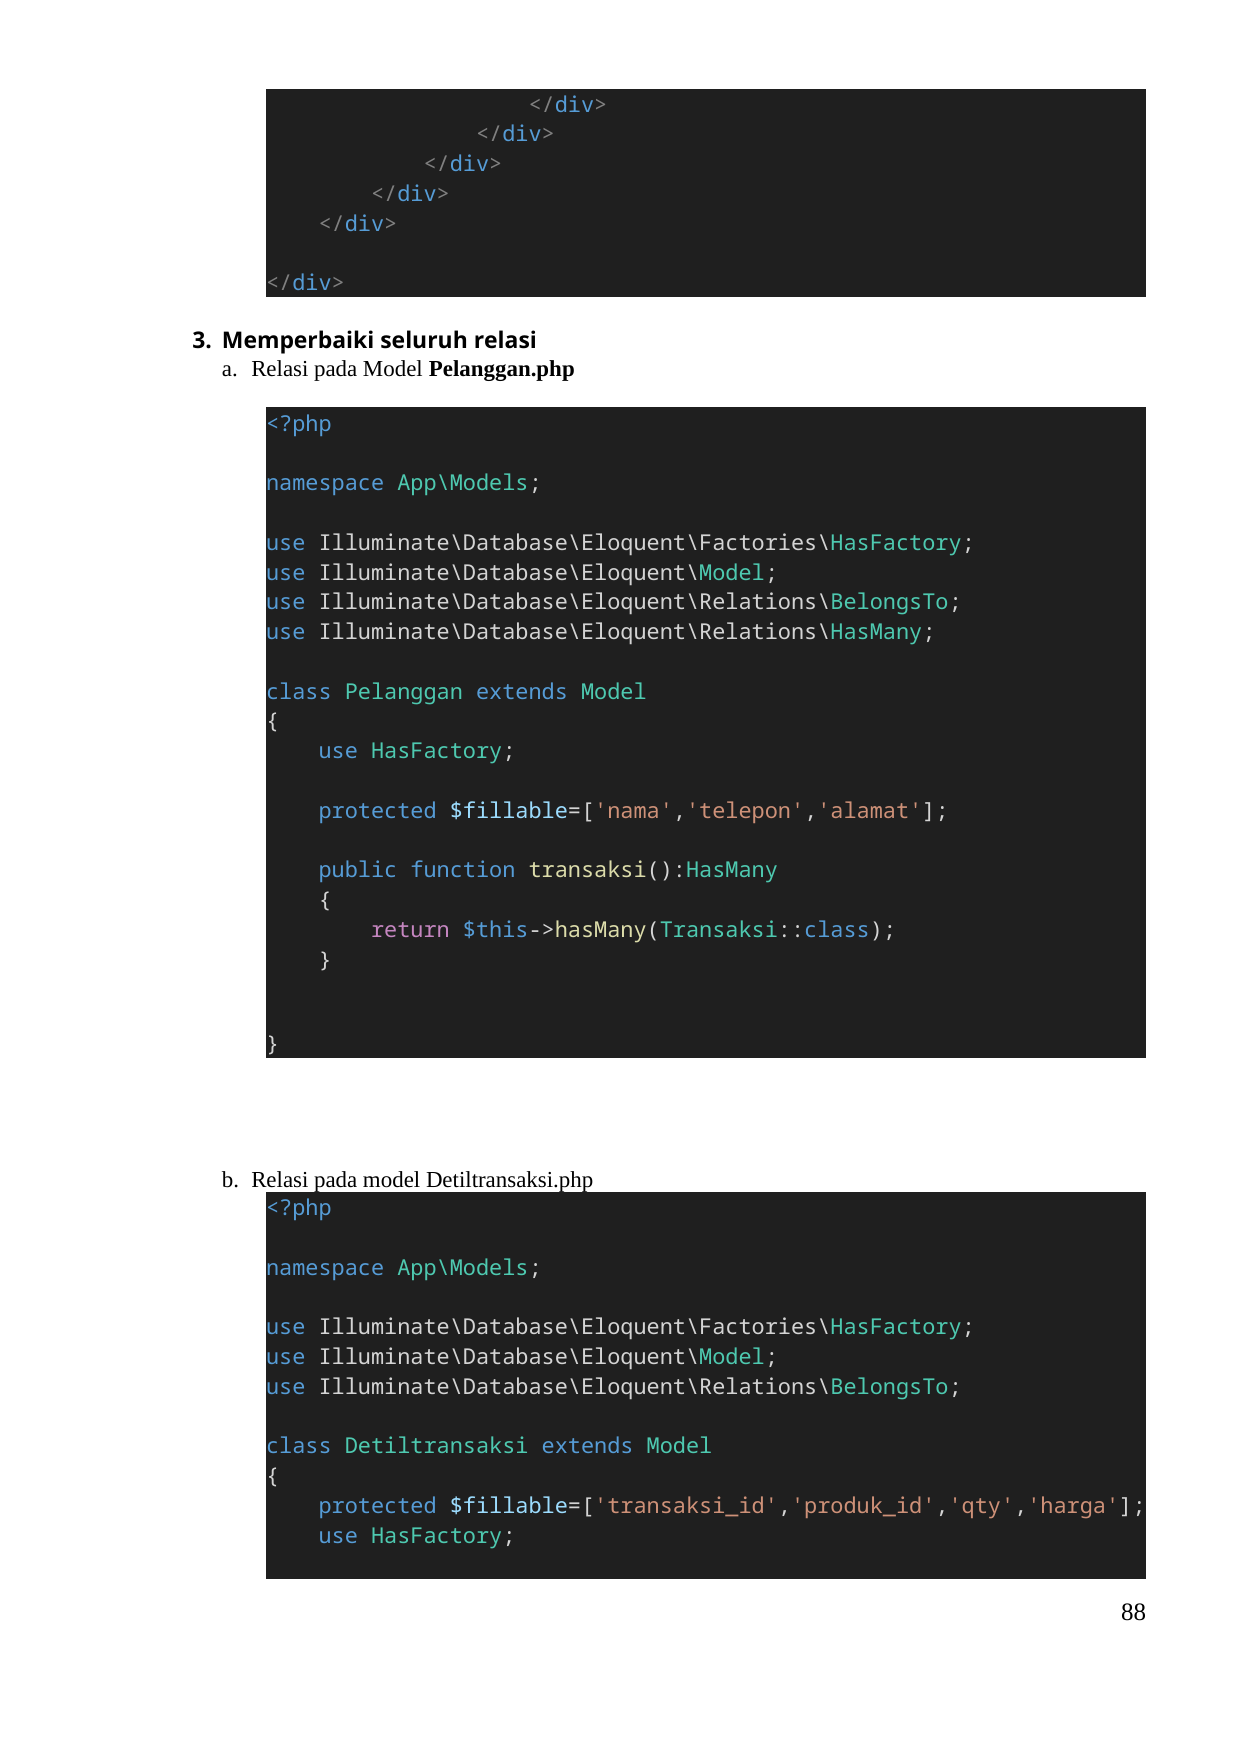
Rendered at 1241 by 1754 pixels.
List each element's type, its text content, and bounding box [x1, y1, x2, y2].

text { [266, 1460, 1146, 1490]
text class Pelanggan extends Model [266, 676, 1146, 705]
text } [266, 944, 1146, 973]
text { [266, 705, 1146, 735]
text <?php [266, 1192, 1146, 1222]
text use Illuminate\Database\Eloquent\Model; [266, 556, 1146, 586]
text protected $fillable=['transaksi_id','produk_id','qty','harga']; [266, 1490, 1146, 1520]
text use HasFactory; [266, 735, 1146, 765]
text protected $fillable=['nama','telepon','alamat']; [266, 795, 1146, 824]
text </div> [266, 178, 1146, 208]
text </div> [266, 148, 1146, 178]
text use Illuminate\Database\Eloquent\Model; [266, 1341, 1146, 1371]
list Relasi pada model Detiltransaksi.php [222, 1166, 1146, 1192]
text namespace App\Models; [266, 1252, 1146, 1281]
text use Illuminate\Database\Eloquent\Factories\HasFactory; [266, 527, 1146, 556]
subtitle Memperbaiki seluruh relasi [192, 323, 1146, 355]
text use Illuminate\Database\Eloquent\Factories\HasFactory; [266, 1311, 1146, 1341]
text public function transaksi():HasMany [266, 854, 1146, 884]
text } [266, 1028, 1146, 1058]
text use Illuminate\Database\Eloquent\Relations\BelongsTo; [266, 586, 1146, 616]
text </div> [266, 118, 1146, 148]
text </div> [266, 267, 1146, 297]
text return $this->hasMany(Transaksi::class); [266, 914, 1146, 944]
text <?php [266, 407, 1146, 437]
text use Illuminate\Database\Eloquent\Relations\HasMany; [266, 616, 1146, 646]
text use Illuminate\Database\Eloquent\Relations\BelongsTo; [266, 1371, 1146, 1401]
text class Detiltransaksi extends Model [266, 1430, 1146, 1460]
text { [266, 884, 1146, 914]
text namespace App\Models; [266, 467, 1146, 497]
list Relasi pada Model Pelanggan.php [222, 355, 1146, 381]
text </div> [266, 208, 1146, 238]
text use HasFactory; [266, 1520, 1146, 1549]
text </div> [266, 89, 1146, 118]
